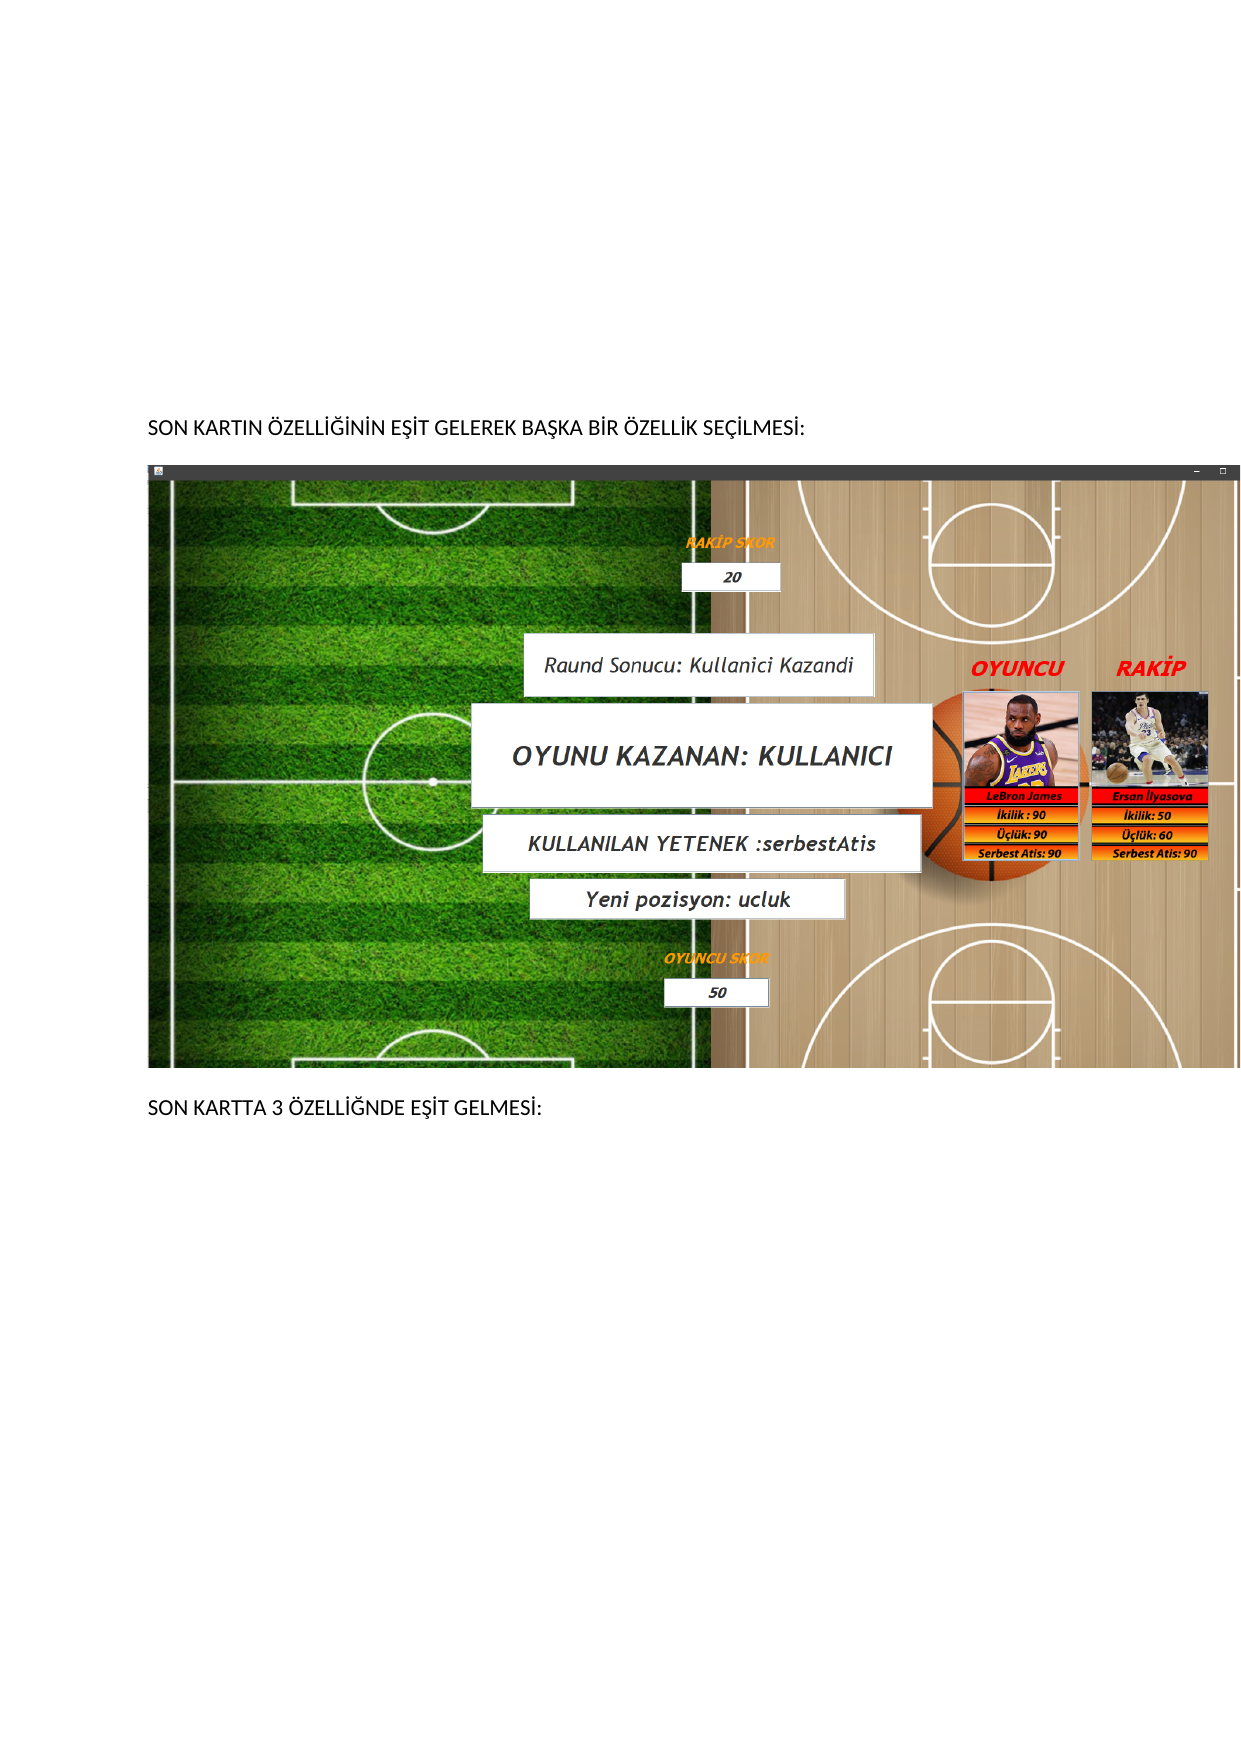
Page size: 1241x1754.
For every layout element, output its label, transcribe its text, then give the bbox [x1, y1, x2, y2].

text SON KARTTA 3 ÖZELLİĞNDE EŞİT GELMESİ: [148, 1093, 1093, 1121]
picture [147, 465, 1241, 1068]
text SON KARTIN ÖZELLİĞİNİN EŞİT GELEREK BAŞKA BİR ÖZELLİK SEÇİLMESİ: [148, 413, 1093, 441]
